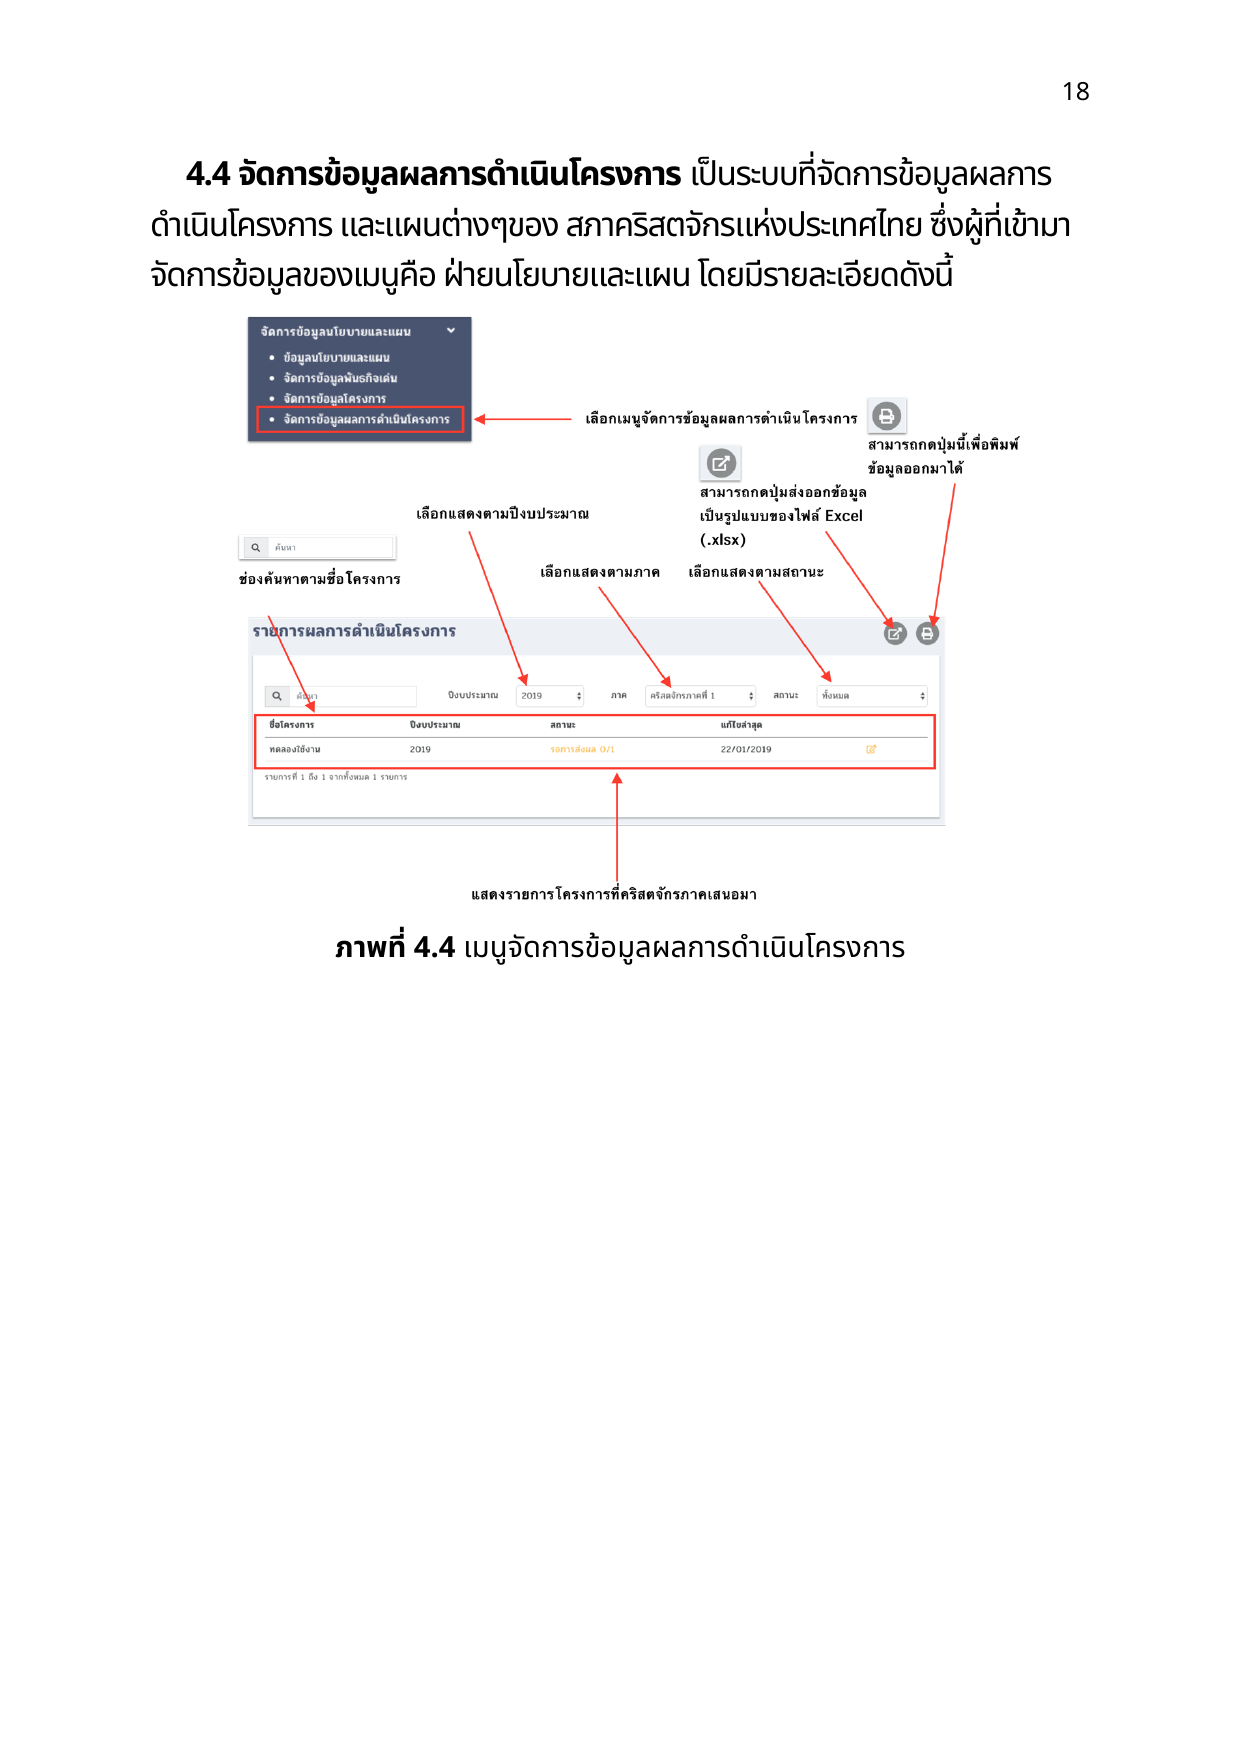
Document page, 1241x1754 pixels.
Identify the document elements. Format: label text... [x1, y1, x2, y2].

picture [192, 301, 1049, 927]
text 4.4 จัดการข้อมูลผลการดำเนินโครงการ เป็นระบบที่จัดการข้อมูลผลการดำเนินโครงการ และแผนต่างๆของ สภาคริสตจักรแห่งประเทศไทย ซึ่งผู้ที่เข้ามาจัดการข้อมูลของเมนูคือ ฝ่ายนโยบายและแผน โดยมีรายละเอียดดังนี้ [150, 150, 1090, 301]
text ภาพที่ 4.4 เมนูจัดการข้อมูลผลการดำเนินโครงการ [150, 927, 1090, 971]
